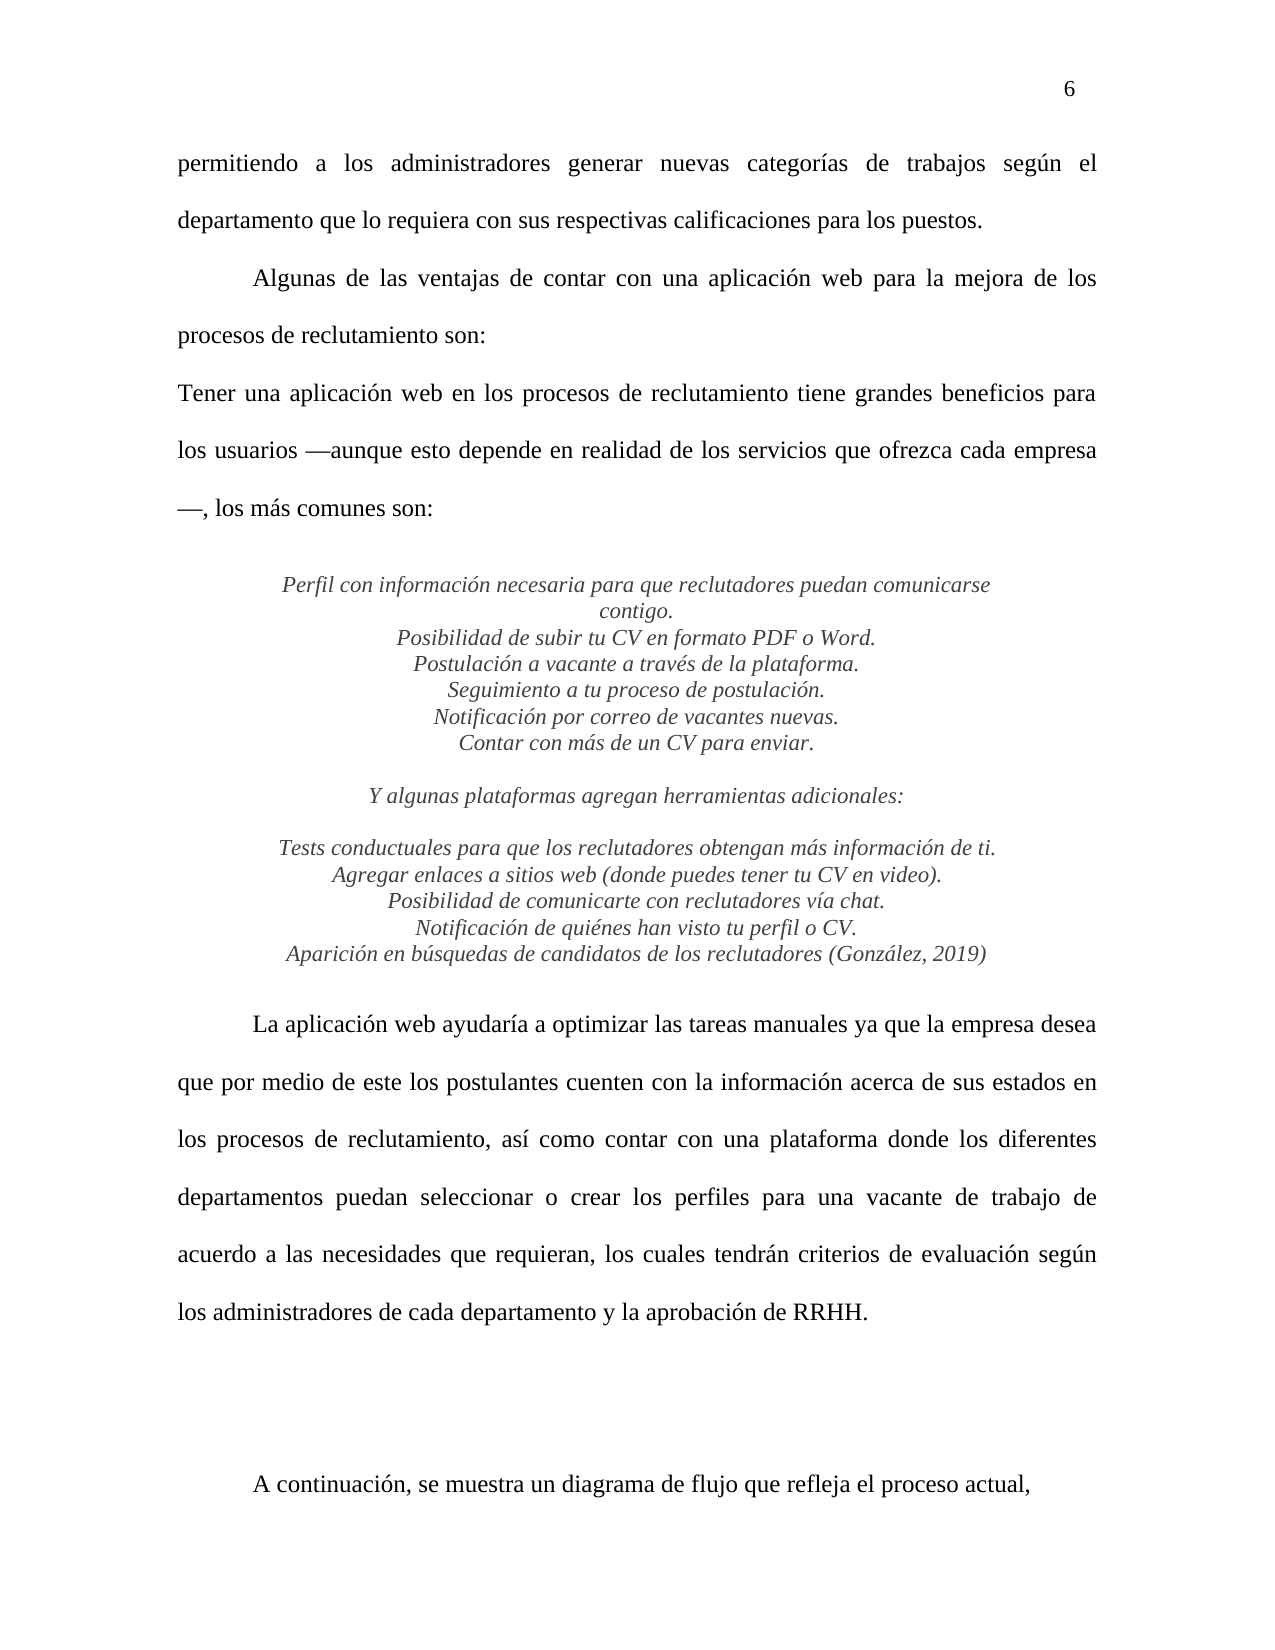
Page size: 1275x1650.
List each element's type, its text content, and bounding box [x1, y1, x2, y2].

text Algunas de las ventajas de contar con una aplicación web para la mejora de los procesos de reclutamiento son: [177, 263, 1098, 349]
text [177, 1469, 1098, 1498]
text Perfil con información necesaria para que reclutadores puedan comunicarse contigo. Posibilidad de subir tu CV en formato PDF o Word. Postulación a vacante a través de la plataforma. Seguimiento a tu proceso de postulación. Notificación por correo de vacantes nuevas. Contar con más de un CV para enviar. Y algunas plataformas agregan herramientas adicionales: Tests conductuales para que los reclutadores obtengan más información de ti. Agregar enlaces a sitios web (donde puedes tener tu CV en video). Posibilidad de comunicarte con reclutadores vía chat. Notificación de quiénes han visto tu perfil o CV. Aparición en búsquedas de candidatos de los reclutadores [267, 571, 1008, 966]
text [177, 148, 1098, 234]
text Tener una aplicación web en los procesos de reclutamiento tiene grandes beneficios para los usuarios —aunque esto depende en realidad de los servicios que ofrezca cada empresa—, los más comunes son: [177, 378, 1098, 521]
text La aplicación web ayudaría a optimizar las tareas manuales ya que la empresa desea que por medio de este los postulantes cuenten con la información acerca de sus estados en los procesos de reclutamiento, así como contar con una plataforma donde los diferentes departamentos puedan seleccionar o crear los perfiles para una vacante de trabajo de acuerdo a las necesidades que requieran, los cuales tendrán criterios de evaluación según los administradores de cada departamento y la aprobación de RRHH. [177, 1009, 1098, 1326]
